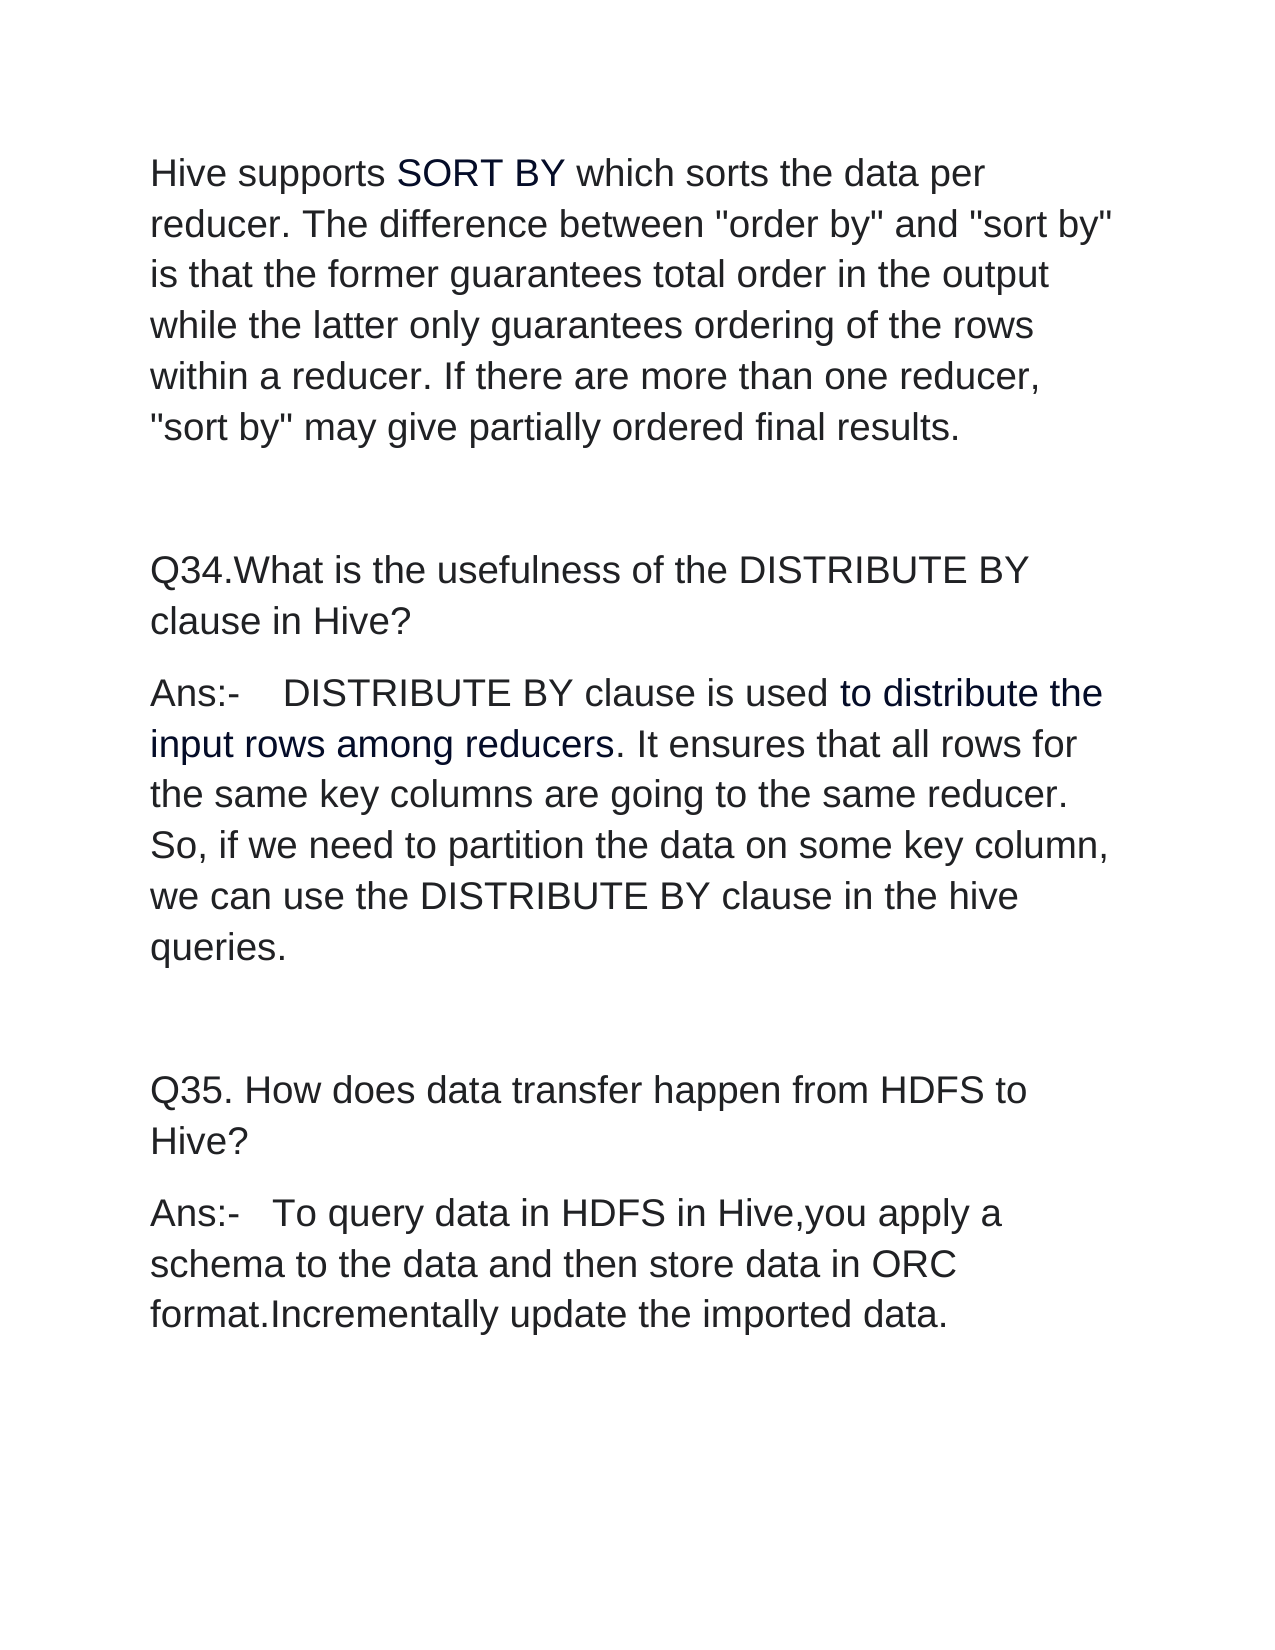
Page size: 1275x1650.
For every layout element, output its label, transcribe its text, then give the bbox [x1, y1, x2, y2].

text Q35. How does data transfer happen from HDFS to Hive? [150, 1067, 1125, 1163]
text Ans:- DISTRIBUTE BY clause is used to distribute the input rows among reducers. It ensures that all rows for the same key columns are going to the same reducer. So, if we need to partition the data on some key column, we can use the DISTRIBUTE BY clause in the hive queries. [150, 670, 1125, 968]
text Ans:- To query data in HDFS in Hive,you apply a schema to the data and then store data in ORC format.Incrementally update the imported data. [150, 1190, 1125, 1336]
text Q34.What is the usefulness of the DISTRIBUTE BY clause in Hive? [150, 547, 1125, 643]
text Hive supports SORT BY which sorts the data per reducer. The difference between "order by" and "sort by" is that the former guarantees total order in the output while the latter only guarantees ordering of the rows within a reducer. If there are more than one reducer, "sort by" may give partially ordered final results. [150, 150, 1125, 448]
